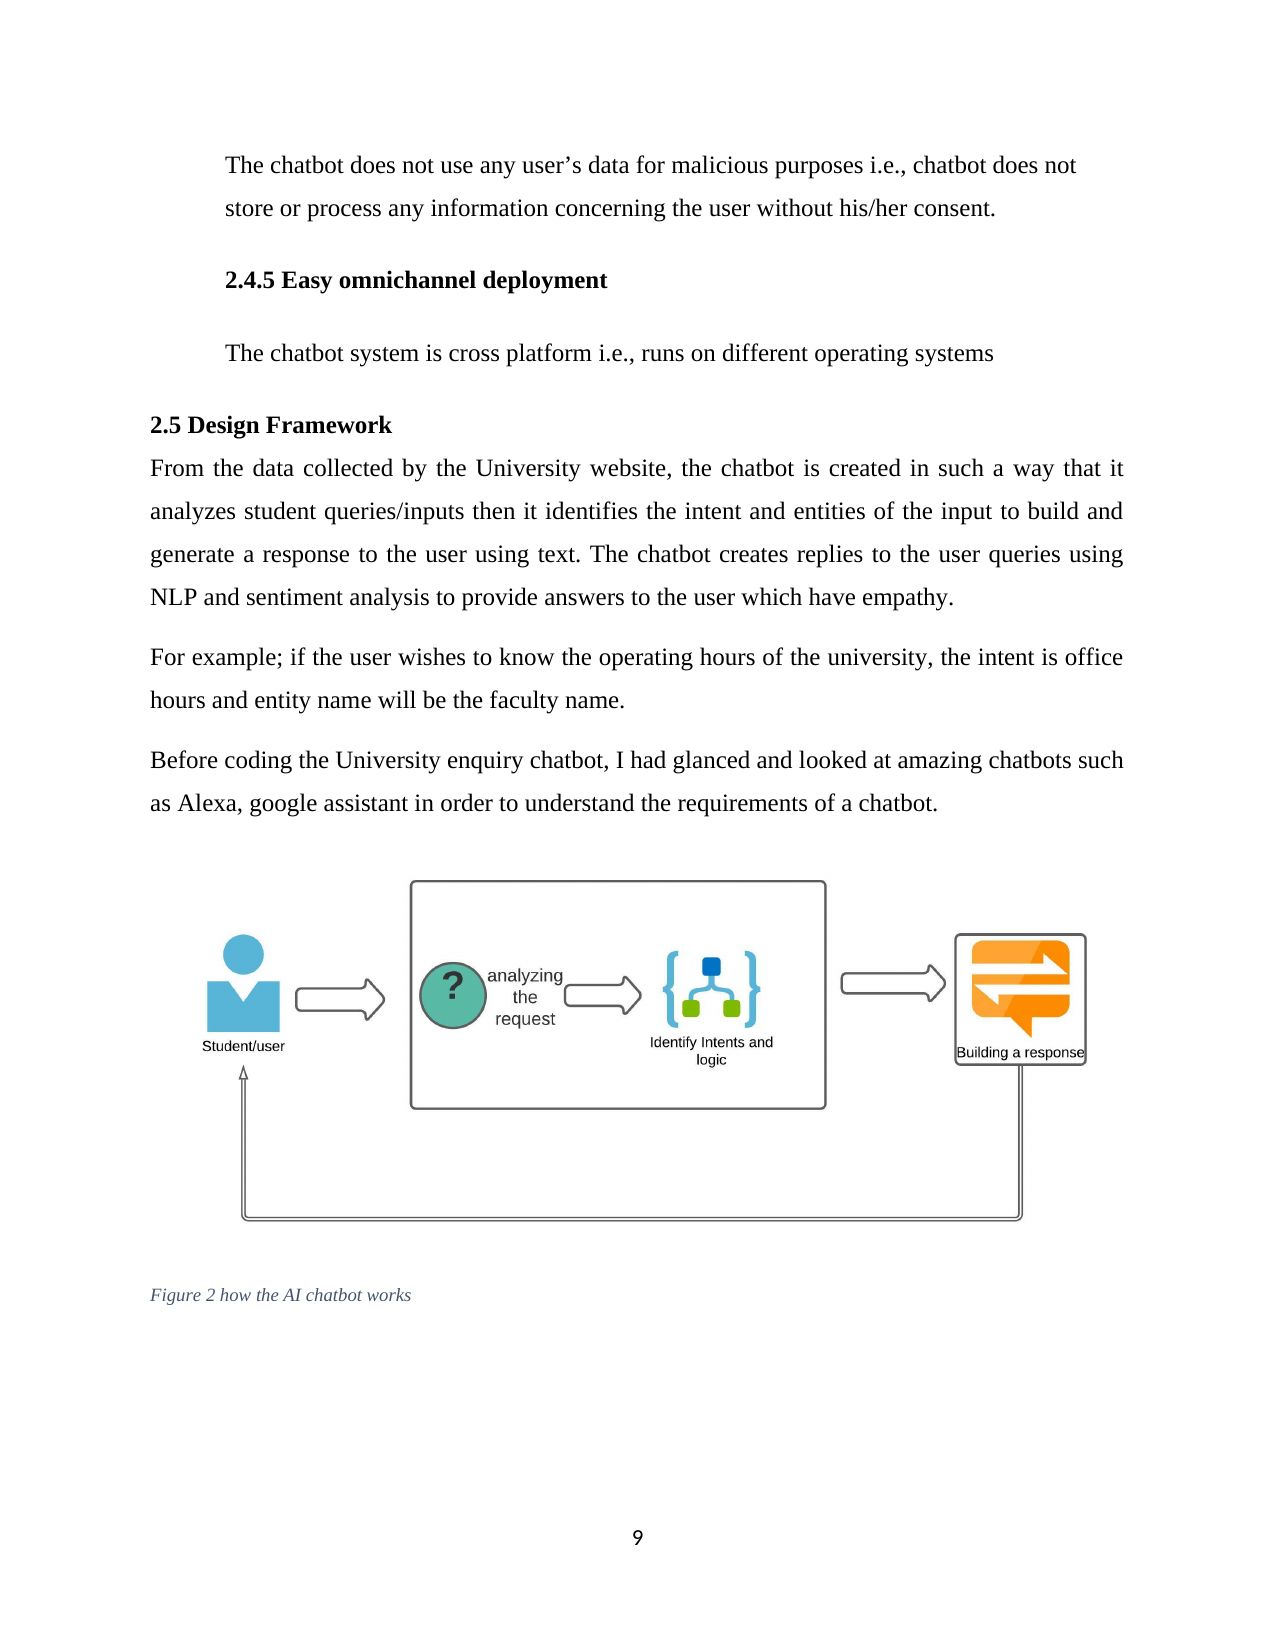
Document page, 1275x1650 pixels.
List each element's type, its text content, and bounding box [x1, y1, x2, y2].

text The chatbot system is cross platform i.e., runs on different operating systems [150, 338, 1125, 366]
text The chatbot does not use any user’s data for malicious purposes i.e., chatbot does not store or process any information concerning the user without his/her consent. [225, 150, 1125, 222]
text From the data collected by the University website, the chatbot is created in such a way that it analyzes student queries/inputs then it identifies the intent and entities of the input to build and generate a response to the user using text. The chatbot creates replies to the user queries using NLP and sentiment analysis to provide answers to the user which have empathy. [150, 453, 1125, 611]
text For example; if the user wishes to know the operating hours of the university, the intent is office hours and entity name will be the faculty name. [150, 642, 1125, 714]
subtitle 2.5 Design Framework [150, 410, 1125, 439]
text Figure 2 how the AI chatbot works [150, 1283, 1125, 1305]
text Before coding the University enquiry chatbot, I had glanced and looked at amazing chatbots such as Alexa, google assistant in order to understand the requirements of a chatbot. [150, 745, 1125, 817]
picture [150, 848, 1125, 1253]
text 2.4.5 Easy omnichannel deployment [150, 265, 1125, 294]
